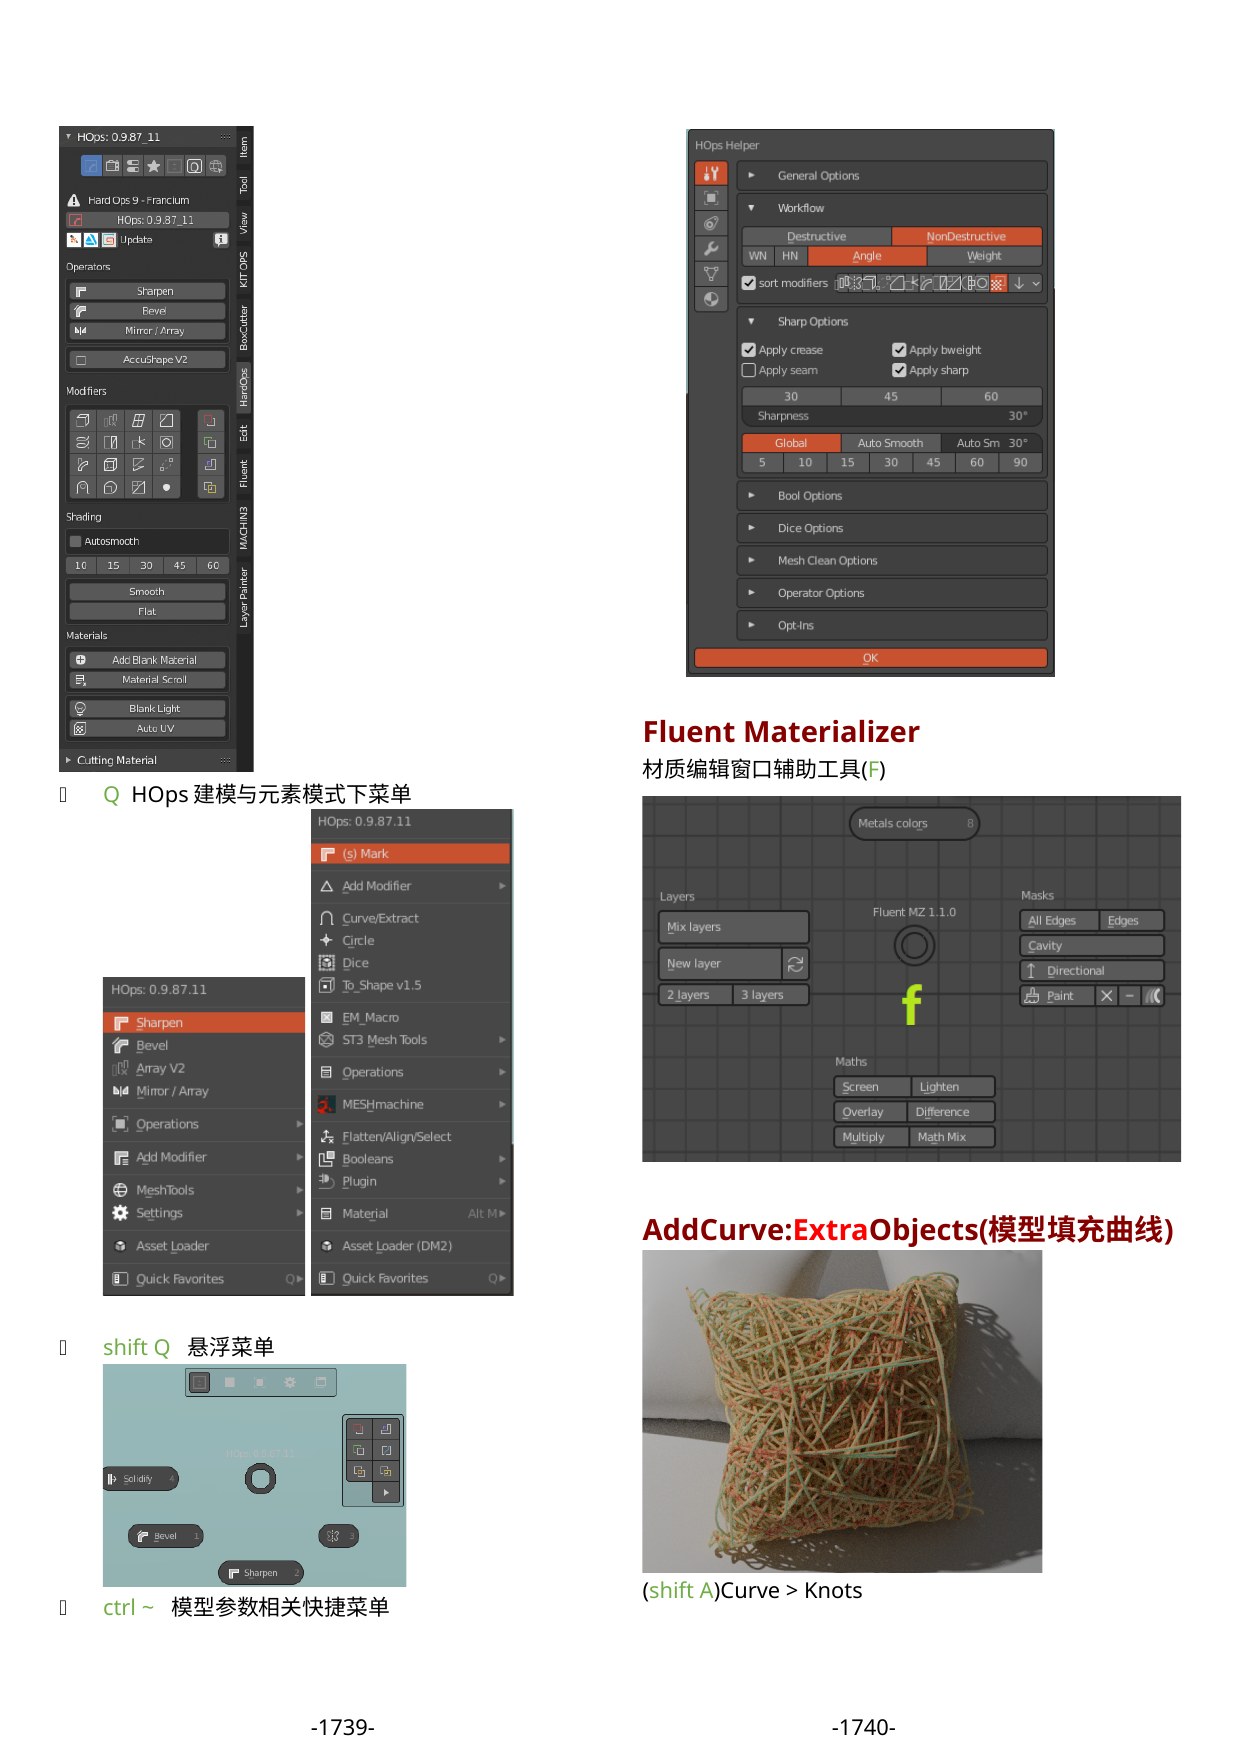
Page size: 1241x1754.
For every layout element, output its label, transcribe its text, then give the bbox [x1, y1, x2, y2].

picture [642, 1250, 1043, 1573]
text 材质编辑窗口辅助工具(F) [642, 751, 1181, 784]
list ctrl ~ 模型参数相关快捷菜单 [59, 1589, 598, 1622]
text (shift A)Curve > Knots [642, 1574, 1181, 1606]
subtitle Fluent Materializer [642, 712, 1181, 751]
picture [59, 126, 254, 772]
subtitle AddCurve:ExtraObjects(模型填充曲线) [642, 1206, 1181, 1249]
picture [102, 1364, 407, 1587]
picture [311, 809, 514, 1296]
picture [686, 129, 1055, 677]
picture [102, 977, 306, 1296]
picture [642, 796, 1182, 1162]
